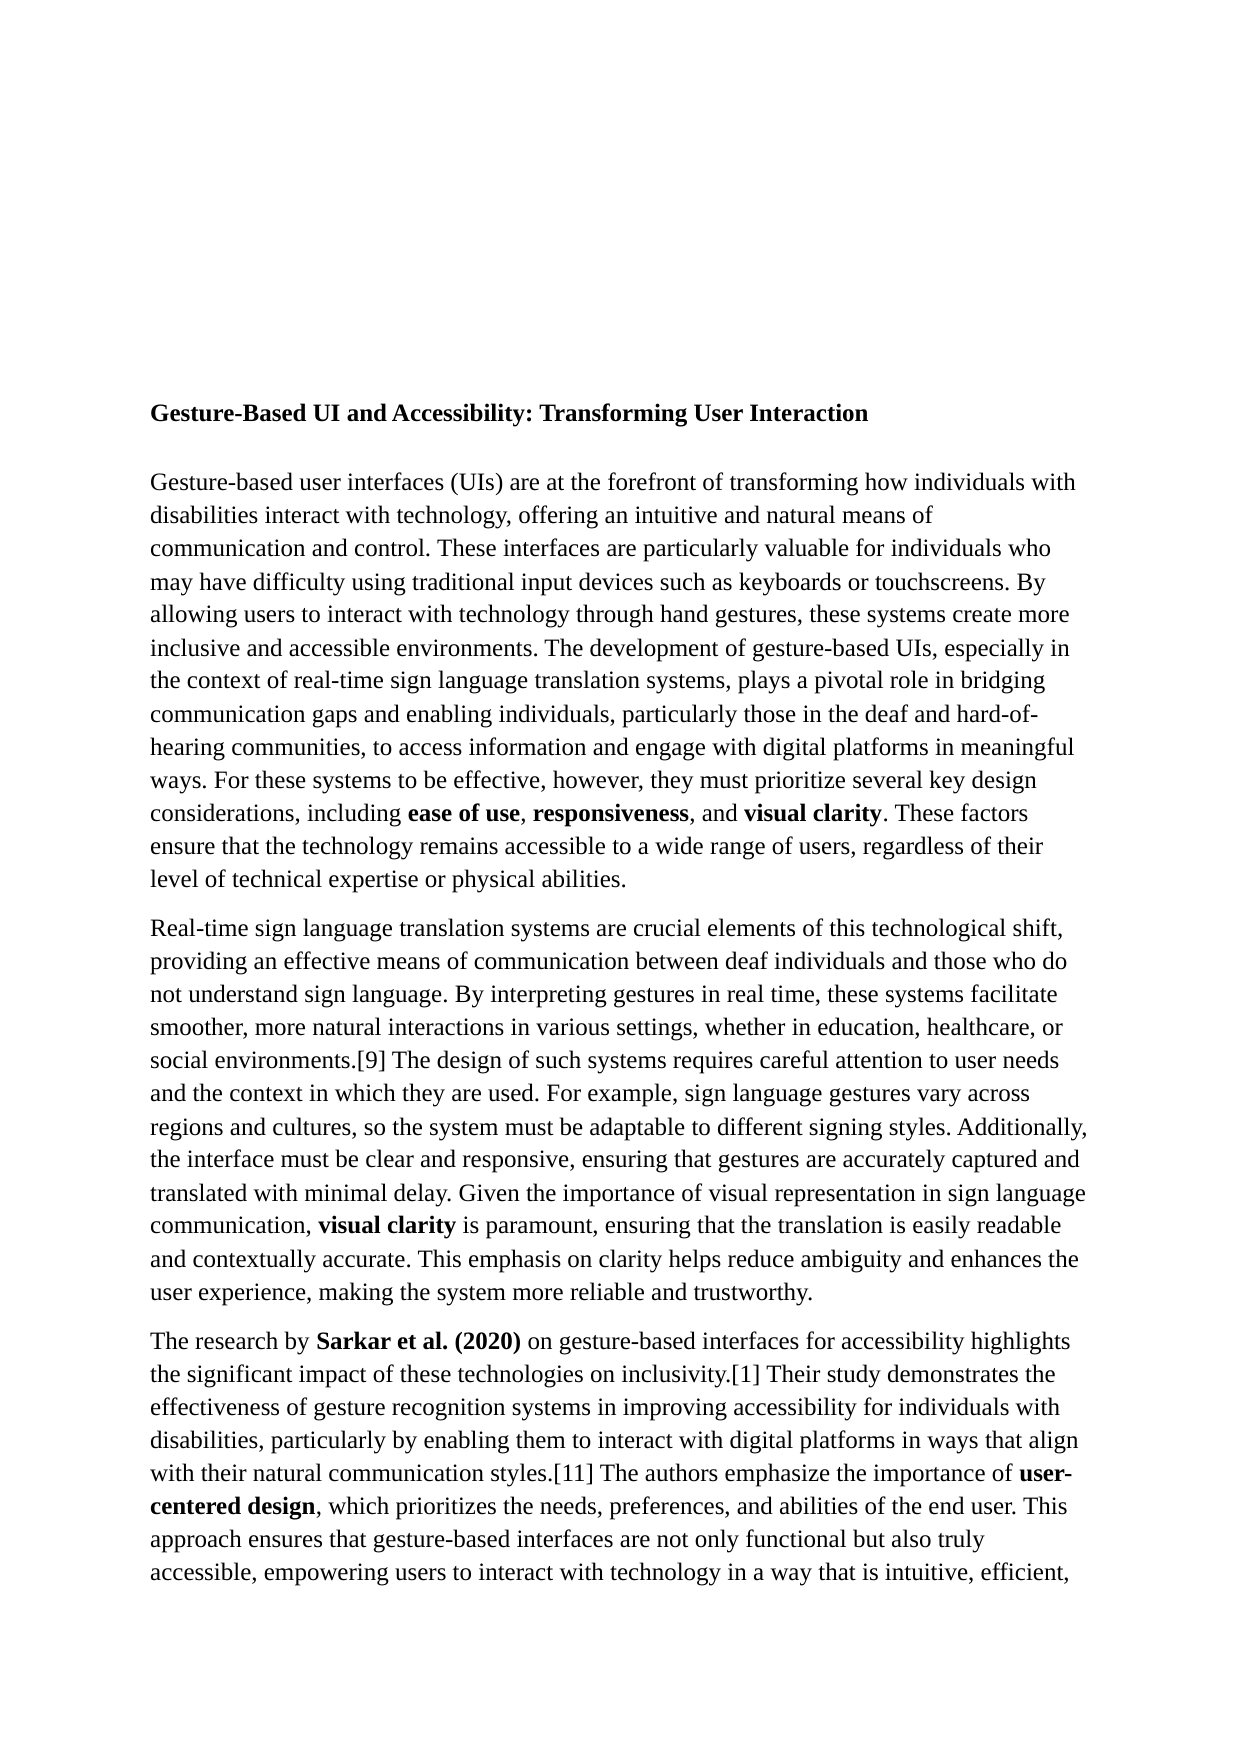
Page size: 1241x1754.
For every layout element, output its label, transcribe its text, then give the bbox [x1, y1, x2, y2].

text Gesture-based user interfaces (UIs) are at the forefront of transforming how individuals with disabilities interact with technology, offering an intuitive and natural means of communication and control. These interfaces are particularly valuable for individuals who may have difficulty using traditional input devices such as keyboards or touchscreens. By allowing users to interact with technology through hand gestures, these systems create more inclusive and accessible environments. The development of gesture-based UIs, especially in the context of real-time sign language translation systems, plays a pivotal role in bridging communication gaps and enabling individuals, particularly those in the deaf and hard-of-hearing communities, to access information and engage with digital platforms in meaningful ways. For these systems to be effective, however, they must prioritize several key design considerations, including ease of use, responsiveness, and visual clarity. These factors ensure that the technology remains accessible to a wide range of users, regardless of their level of technical expertise or physical abilities. [150, 467, 1090, 892]
text Gesture-Based UI and Accessibility: Transforming User Interaction [150, 398, 1090, 427]
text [150, 1326, 1090, 1586]
text Real-time sign language translation systems are crucial elements of this technological shift, providing an effective means of communication between deaf individuals and those who do not understand sign language. By interpreting gestures in real time, these systems facilitate smoother, more natural interactions in various settings, whether in education, healthcare, or social environments.[9] The design of such systems requires careful attention to user needs and the context in which they are used. For example, sign language gestures vary across regions and cultures, so the system must be adaptable to different signing styles. Additionally, the interface must be clear and responsive, ensuring that gestures are accurately captured and translated with minimal delay. Given the importance of visual representation in sign language communication, visual clarity is paramount, ensuring that the translation is easily readable and contextually accurate. This emphasis on clarity helps reduce ambiguity and enhances the user experience, making the system more reliable and trustworthy. [150, 913, 1090, 1305]
